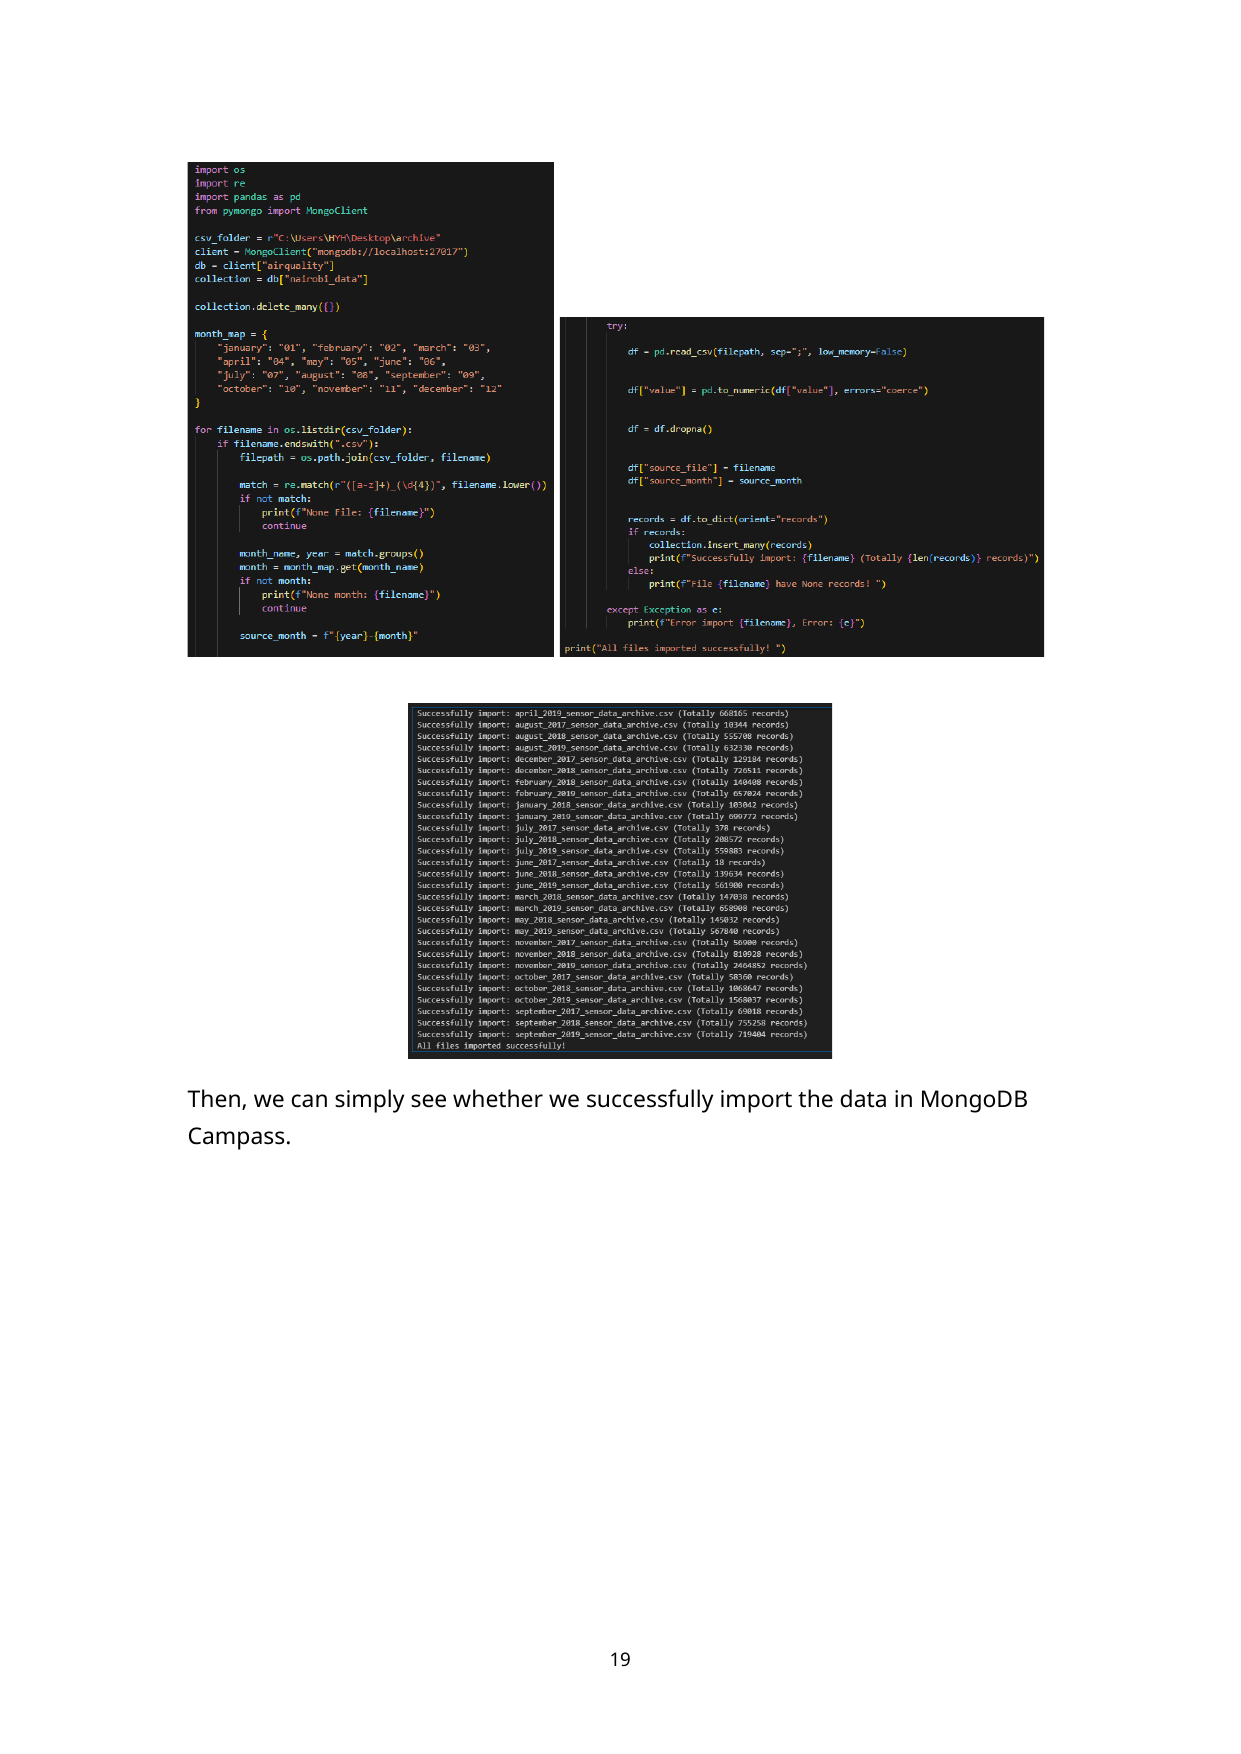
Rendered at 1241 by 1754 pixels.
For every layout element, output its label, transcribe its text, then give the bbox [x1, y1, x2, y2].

text Then, we can simply see whether we successfully import the data in MongoDB Campass. [187, 1082, 1053, 1152]
picture [187, 162, 554, 657]
picture [408, 703, 833, 1059]
picture [559, 317, 1045, 657]
